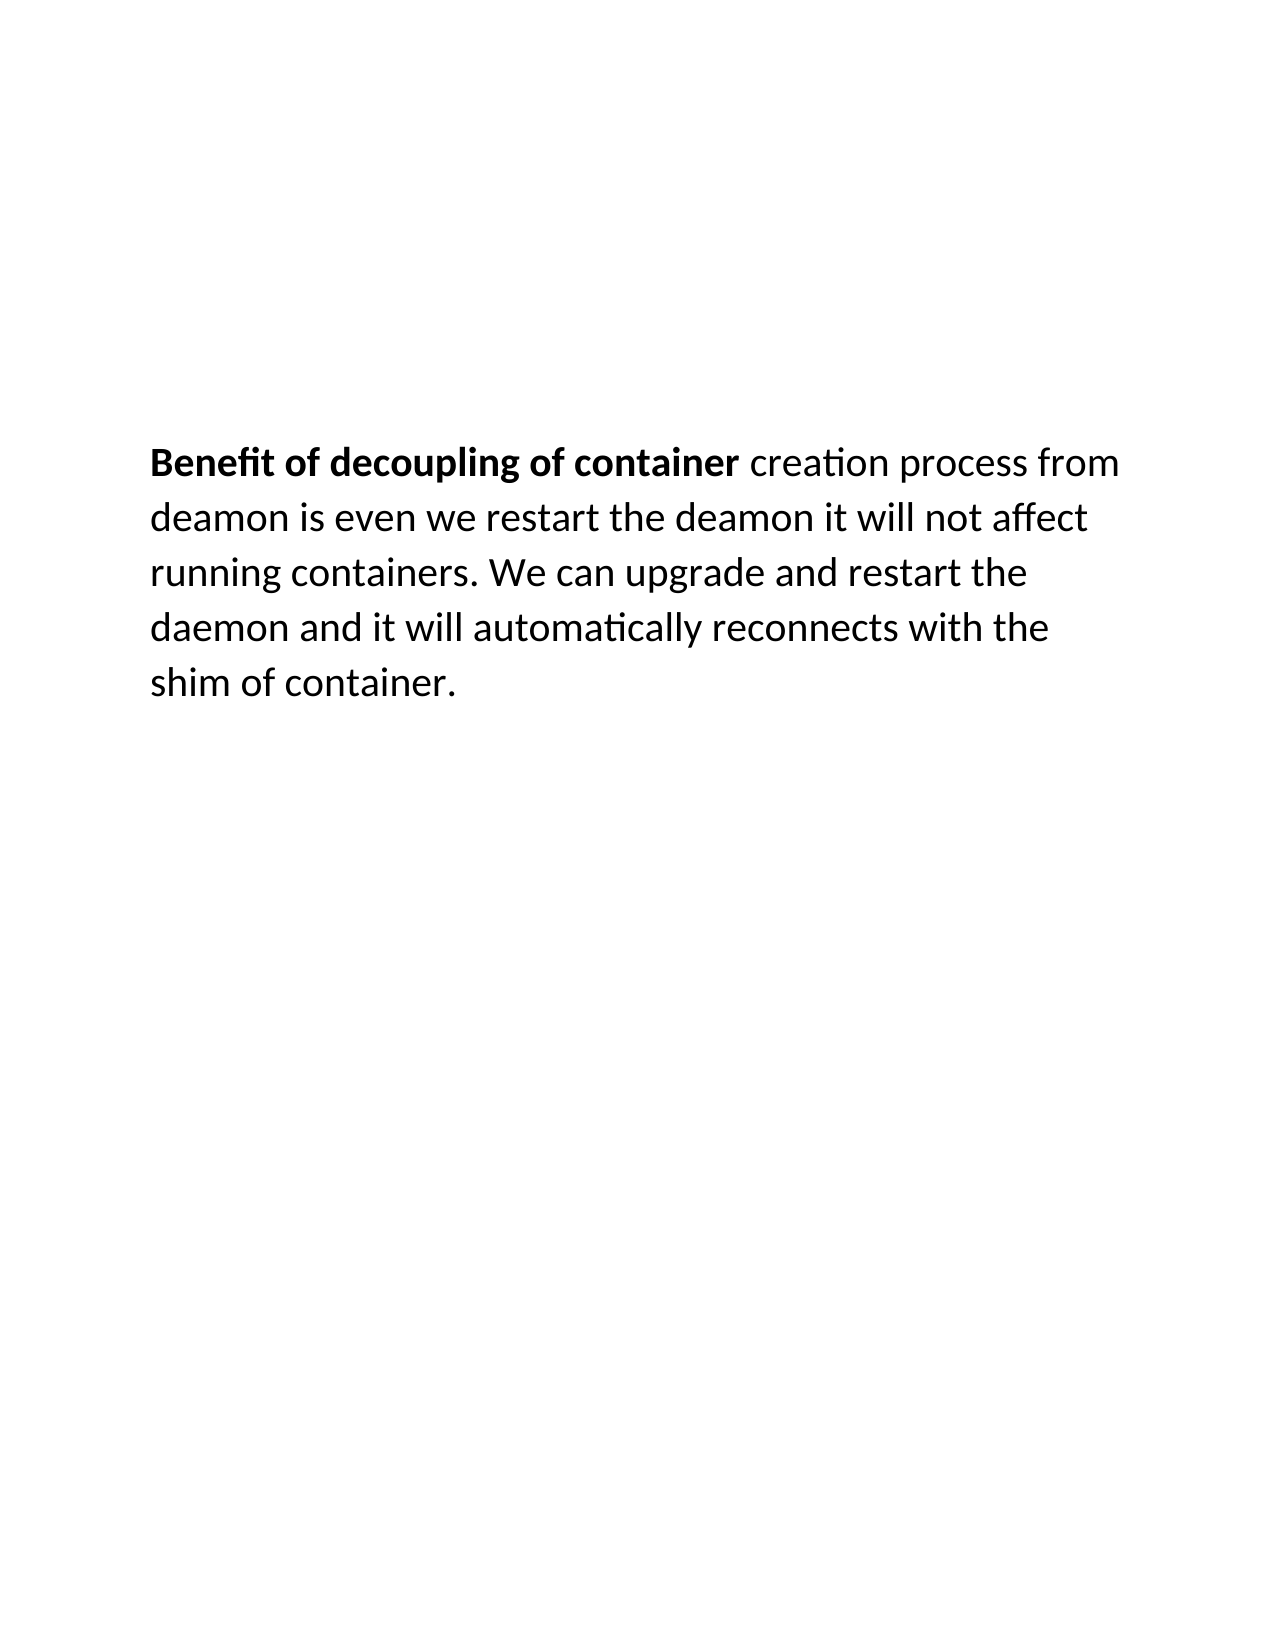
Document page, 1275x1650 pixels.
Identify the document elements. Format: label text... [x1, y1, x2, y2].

text Benefit of decoupling of container creation process from deamon is even we restart the deamon it will not affect running containers. We can upgrade and restart the daemon and it will automatically reconnects with the shim of container. [150, 436, 1125, 707]
